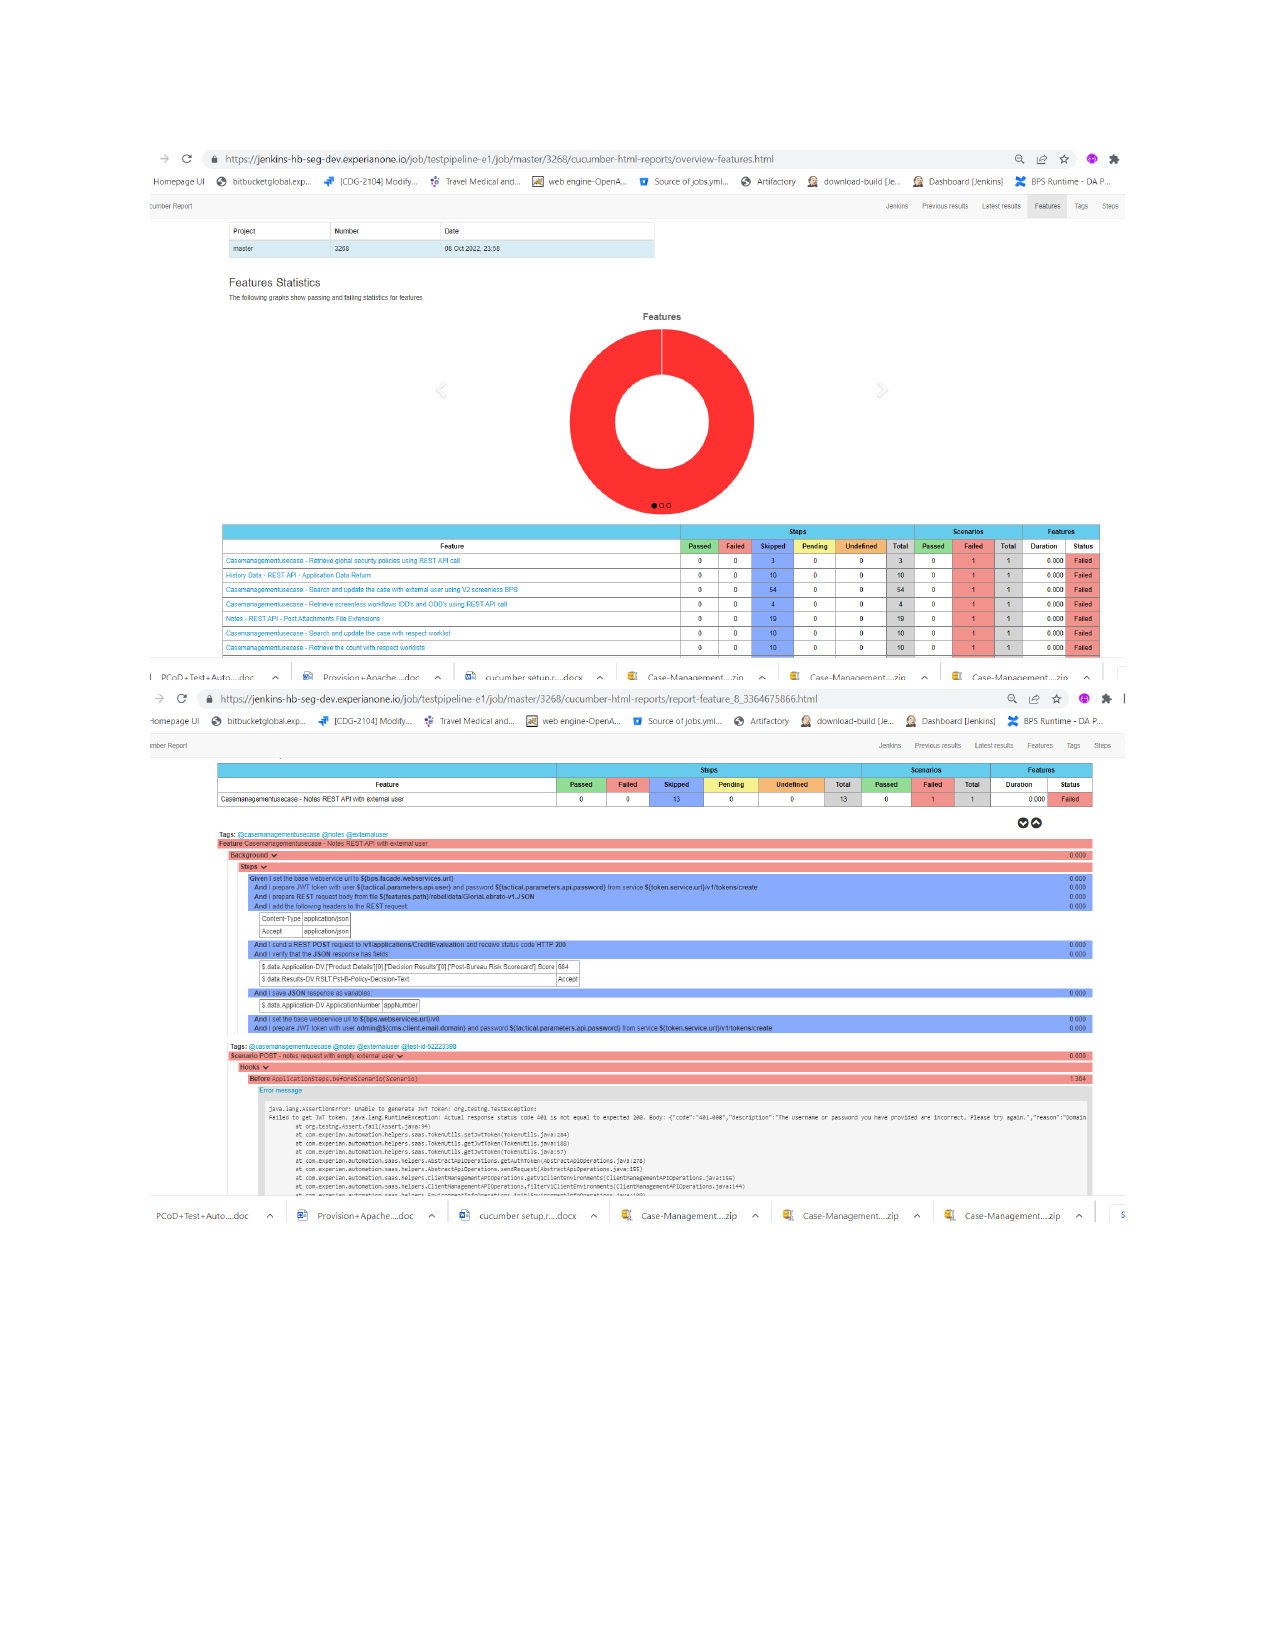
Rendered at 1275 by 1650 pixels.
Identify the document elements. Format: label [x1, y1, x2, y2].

picture [150, 687, 1125, 1222]
picture [150, 150, 1125, 680]
